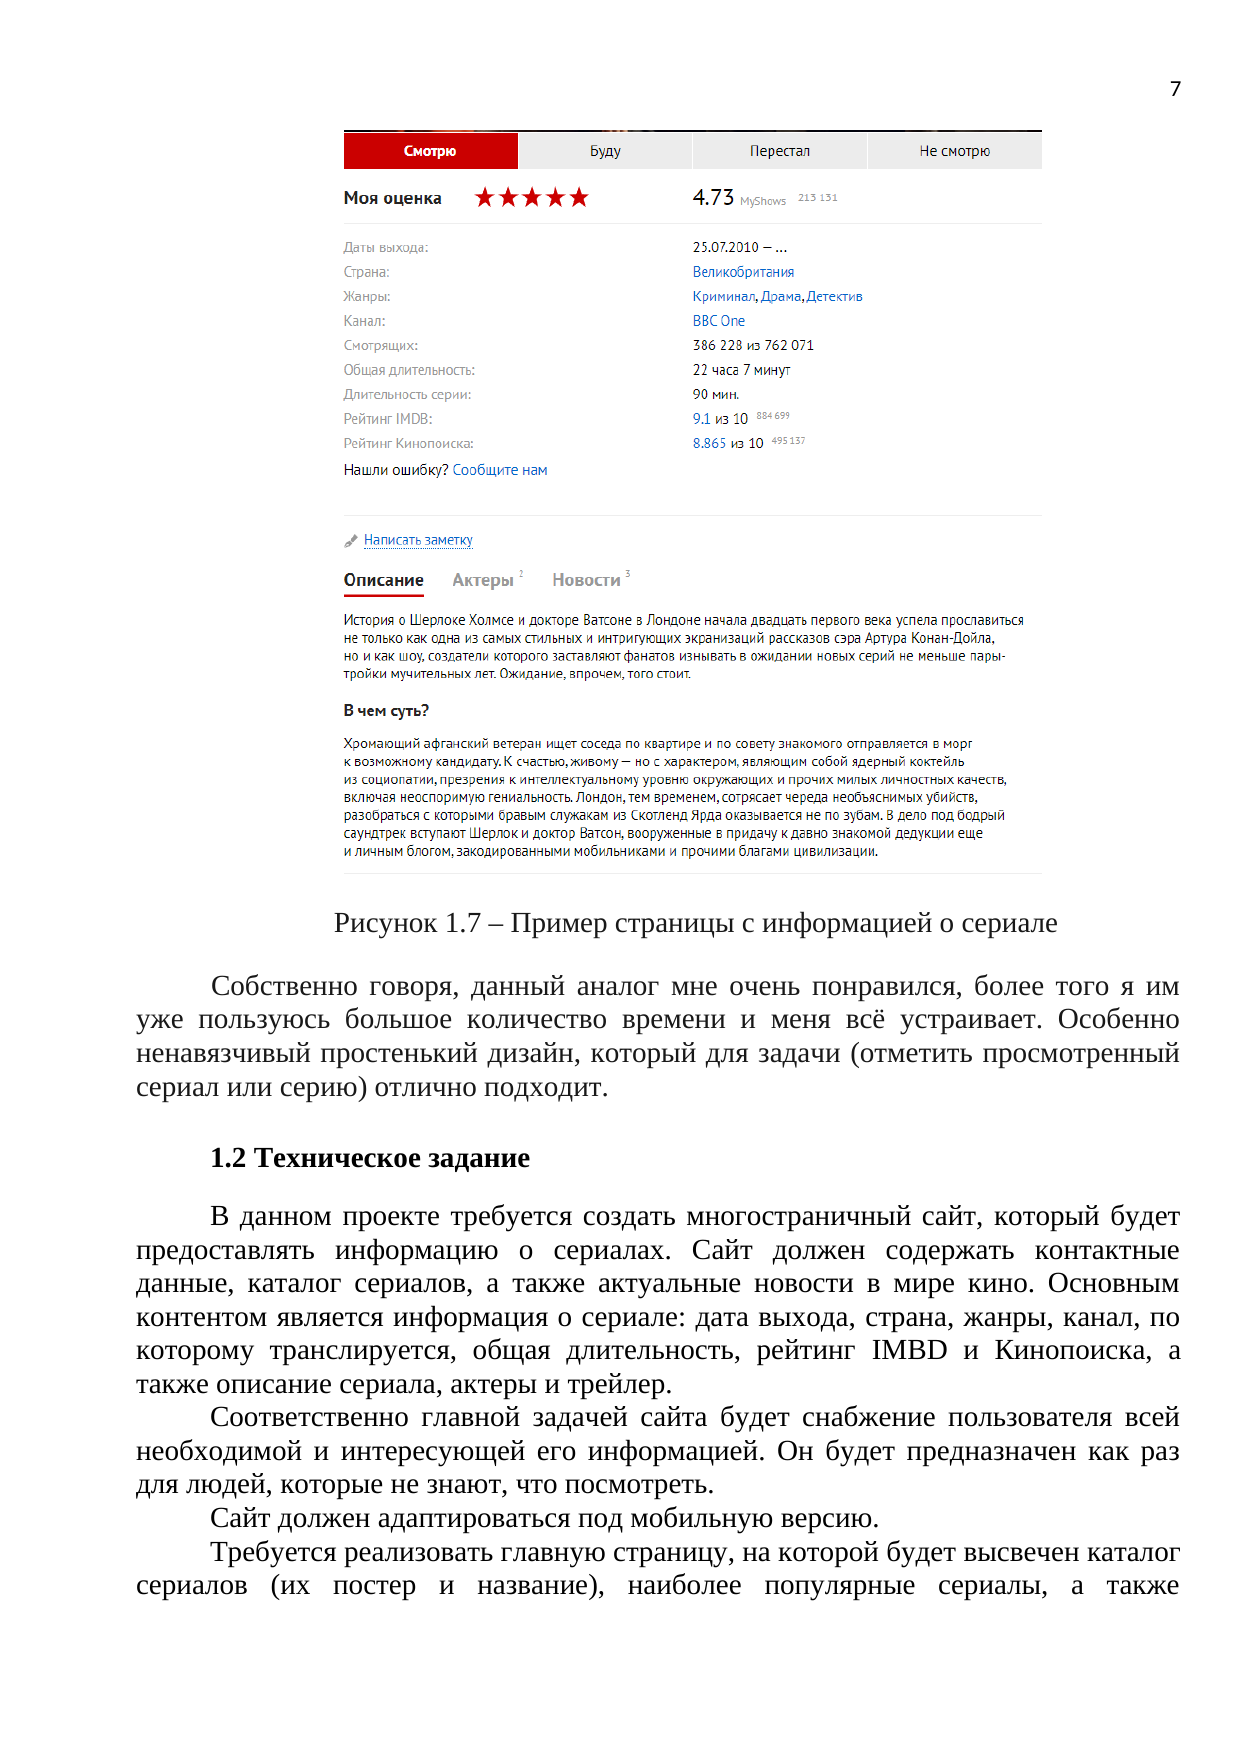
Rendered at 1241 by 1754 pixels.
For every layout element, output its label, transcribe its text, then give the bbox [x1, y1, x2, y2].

text Сайт должен адаптироваться под мобильную версию. [136, 1500, 1181, 1534]
picture [337, 130, 1055, 877]
subtitle 1.2 Техническое задание [136, 1140, 1181, 1173]
text Рисунок 1.7 – Пример страницы с информацией о сериале [211, 905, 1181, 939]
text В данном проекте требуется создать многостраничный сайт, который будет предоставлять информацию о сериалах. Сайт должен содержать контактные данные, каталог сериалов, а также актуальные новости в мире кино. Основным контентом является информация о сериале: дата выхода, страна, жанры, канал, по которому транслируется, общая длительность, рейтинг IMBD и Кинопоиска, а также описание сериала, актеры и трейлер. [136, 1198, 1181, 1399]
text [136, 1534, 1181, 1601]
text Соответственно главной задачей сайта будет снабжение пользователя всей необходимой и интересующей его информацией. Он будет предназначен как раз для людей, которые не знают, что посмотреть. [136, 1399, 1181, 1500]
text Собственно говоря, данный аналог мне очень понравился, более того я им уже пользуюсь большое количество времени и меня всё устраивает. Особенно ненавязчивый простенький дизайн, который для задачи (отметить просмотренный сериал или серию) отлично подходит. [136, 968, 1181, 1102]
